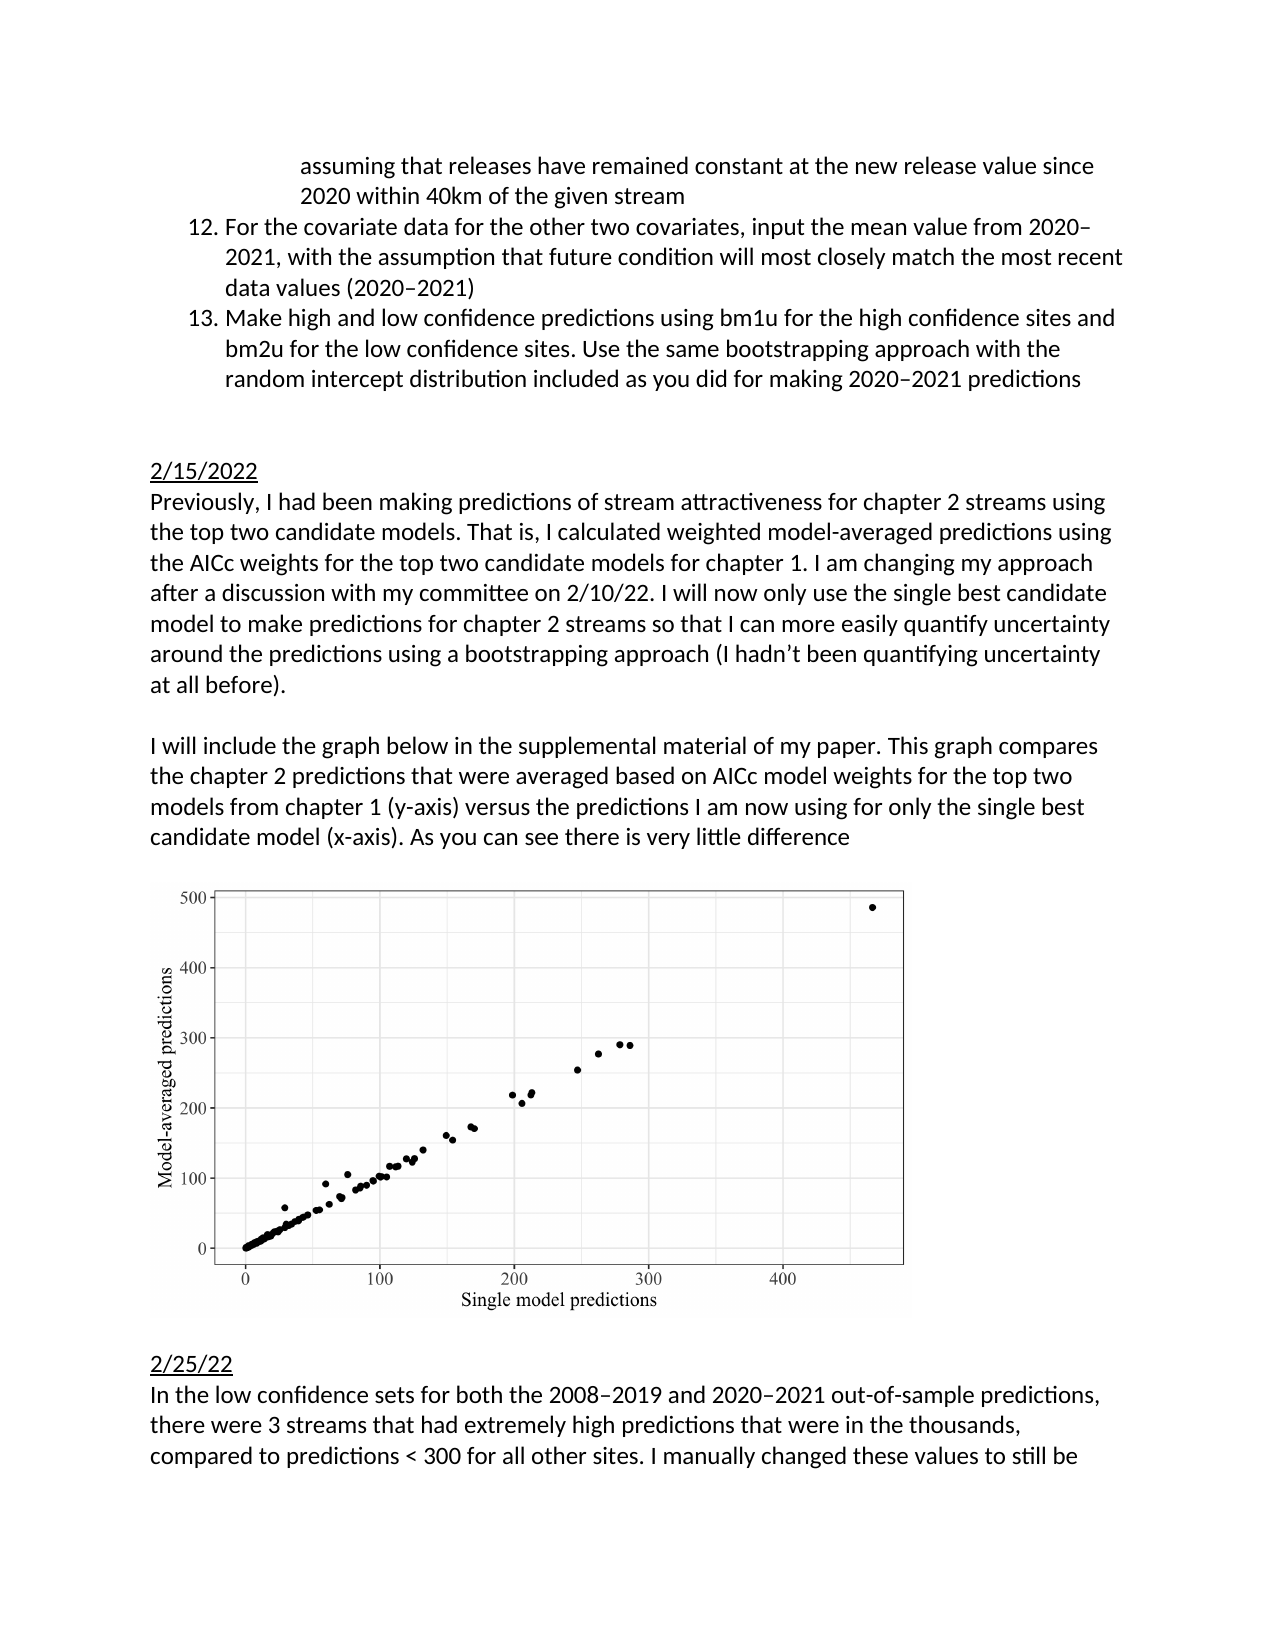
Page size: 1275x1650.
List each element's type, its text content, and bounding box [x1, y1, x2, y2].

picture [150, 882, 912, 1318]
text Previously, I had been making predictions of stream attractiveness for chapter 2 streams using the top two candidate models. That is, I calculated weighted model-averaged predictions using the AICc weights for the top two candidate models for chapter 1. I am changing my approach after a discussion with my committee on 2/10/22. I will now only use the single best candidate model to make predictions for chapter 2 streams so that I can more easily quantify uncertainty around the predictions using a bootstrapping approach (I hadn’t been quantifying uncertainty at all before). [150, 486, 1125, 699]
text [150, 1379, 1125, 1470]
list For the covariate data for the other two covariates, input the mean value from 2020–2021, with the assumption that future condition will most closely match the most recent data values (2020–2021) [187, 211, 1125, 303]
text 2/25/22 [150, 1348, 1125, 1379]
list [262, 150, 1125, 211]
list Make high and low confidence predictions using bm1u for the high confidence sites and bm2u for the low confidence sites. Use the same bootstrapping approach with the random intercept distribution included as you did for making 2020–2021 predictions [187, 303, 1125, 394]
text I will include the graph below in the supplemental material of my paper. This graph compares the chapter 2 predictions that were averaged based on AICc model weights for the top two models from chapter 1 (y-axis) versus the predictions I am now using for only the single best candidate model (x-axis). As you can see there is very little difference [150, 730, 1125, 852]
text 2/15/2022 [150, 455, 1125, 486]
